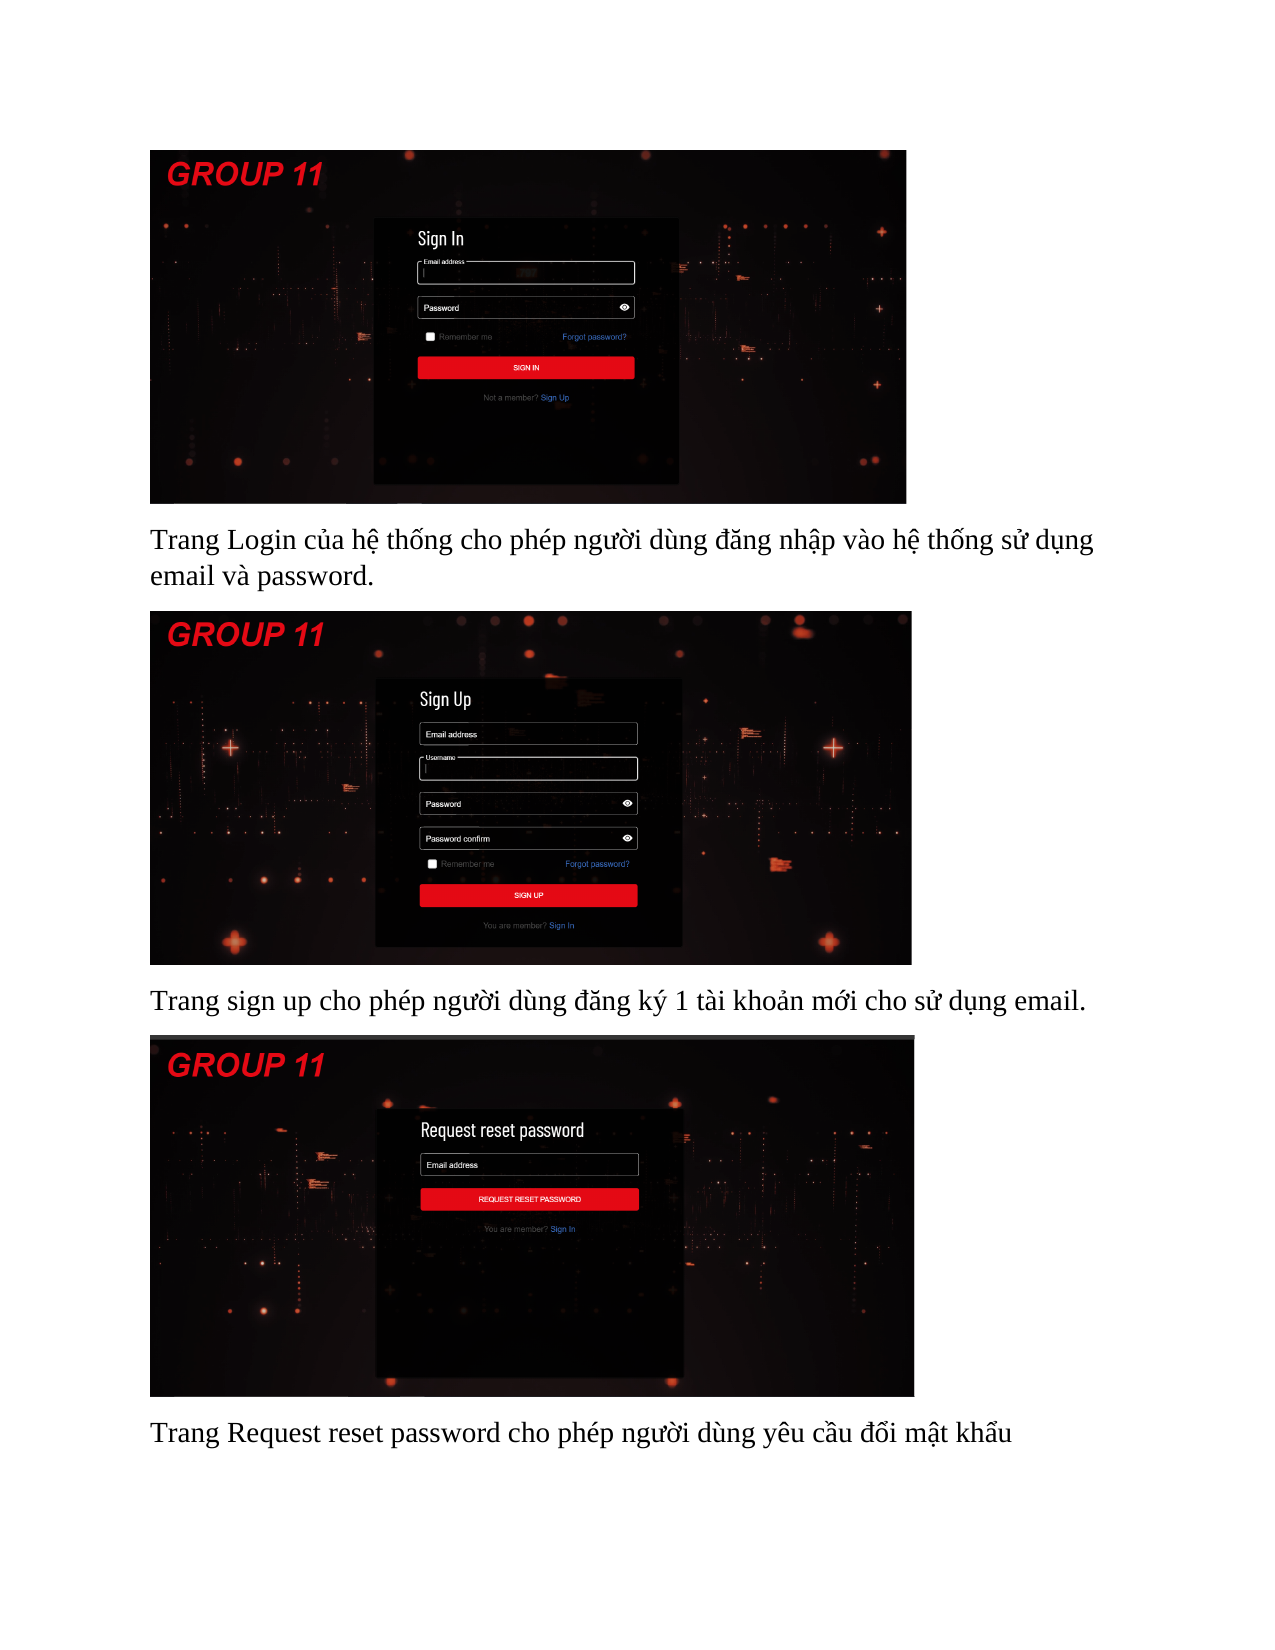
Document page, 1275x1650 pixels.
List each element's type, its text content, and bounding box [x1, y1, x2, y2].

picture [150, 1035, 915, 1397]
picture [150, 150, 907, 504]
text Trang Request reset password cho phép người dùng yêu cầu đổi mật khẩu [150, 1415, 1125, 1449]
text Trang Login của hệ thống cho phép người dùng đăng nhập vào hệ thống sử dụng email và password. [150, 522, 1125, 592]
picture [150, 611, 912, 965]
text Trang sign up cho phép người dùng đăng ký 1 tài khoản mới cho sử dụng email. [150, 983, 1125, 1016]
